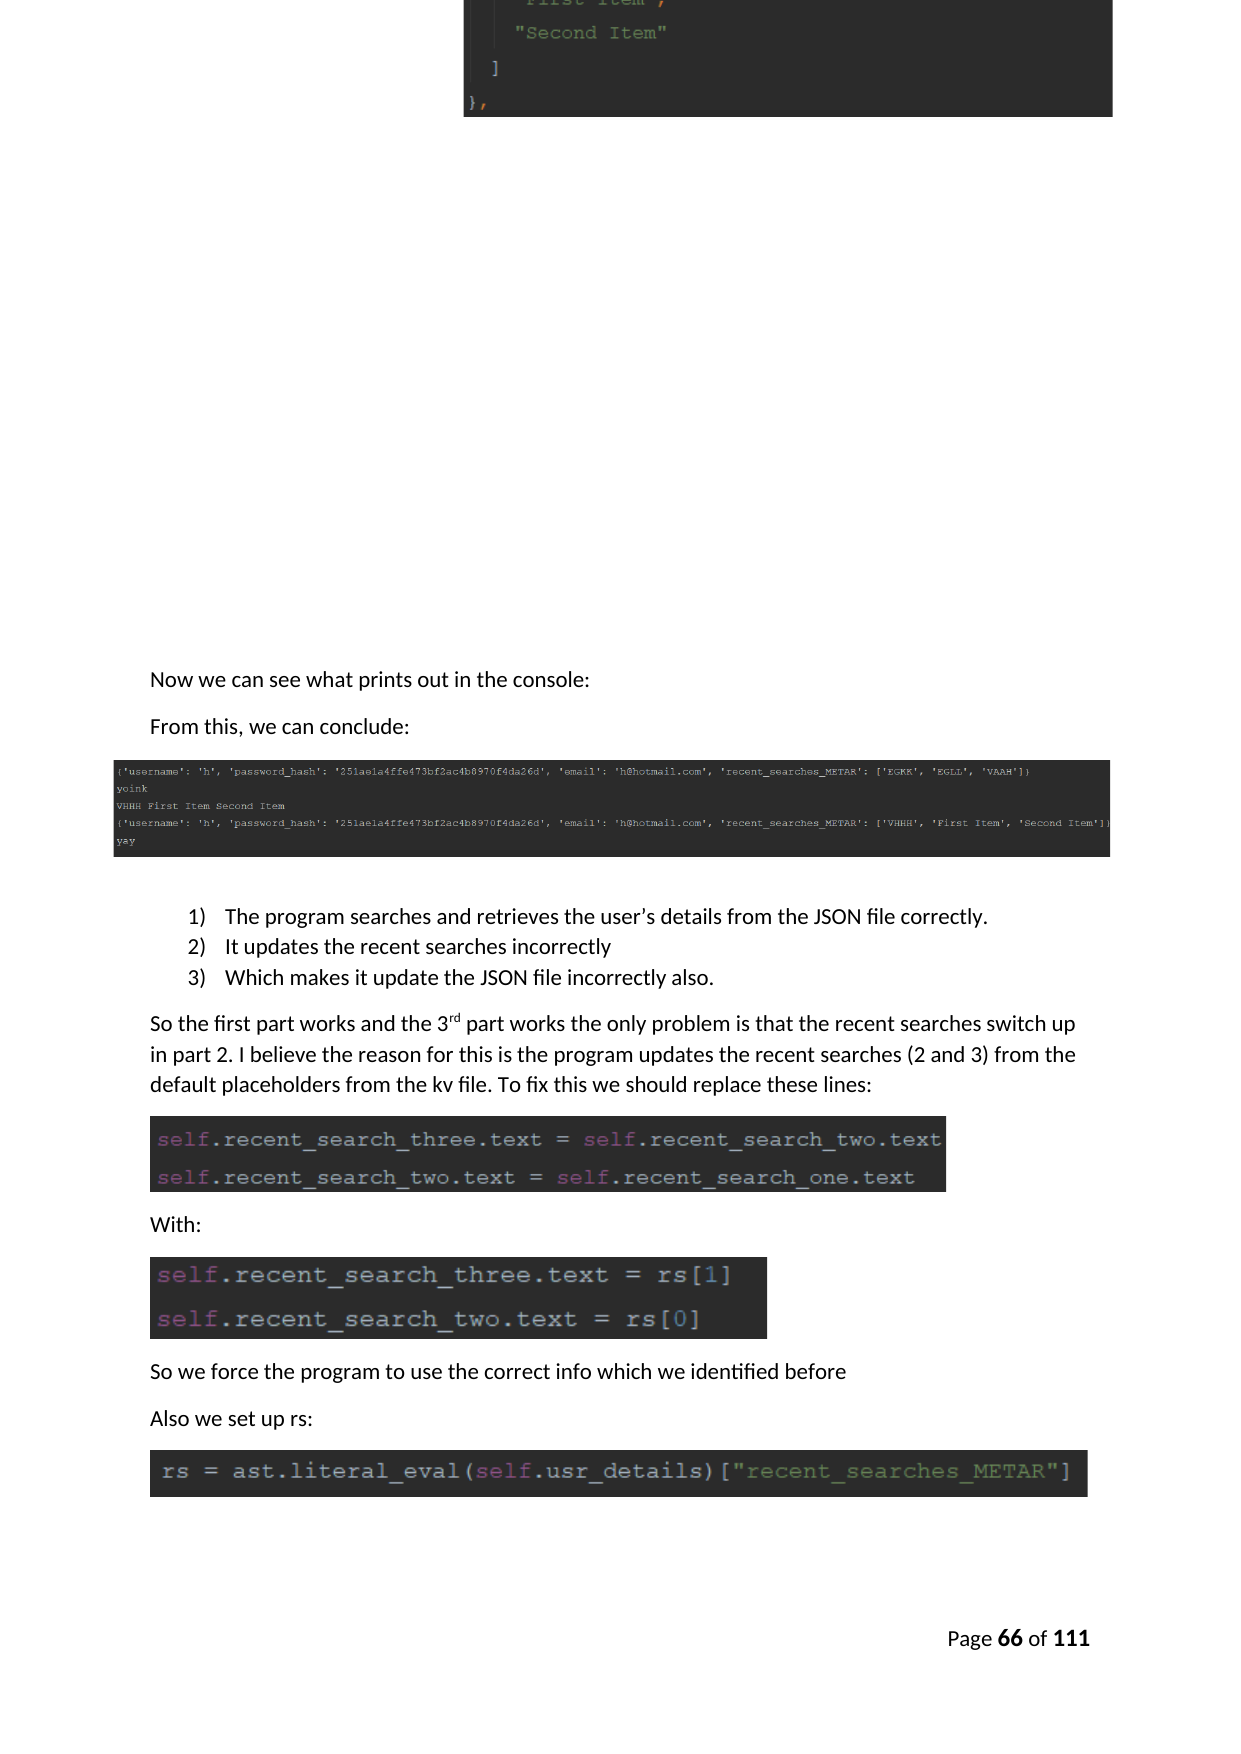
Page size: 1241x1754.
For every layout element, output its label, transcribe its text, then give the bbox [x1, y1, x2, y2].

list It updates the recent searches incorrectly [187, 932, 1090, 960]
picture [113, 760, 1109, 857]
picture [150, 1257, 768, 1339]
text With: [150, 1211, 1090, 1238]
list Which makes it update the JSON file incorrectly also. [187, 963, 1090, 991]
picture [150, 1450, 1087, 1497]
picture [463, 0, 1114, 117]
text So we force the program to use the correct info which we identified before [150, 1357, 1090, 1386]
picture [150, 1116, 947, 1192]
text From this, we can conclude: [150, 712, 1090, 741]
list The program searches and retrieves the user’s details from the JSON file correctly. [187, 857, 1090, 930]
text Now we can see what prints out in the console: [150, 666, 1090, 694]
text Also we set up rs: [150, 1404, 1090, 1432]
text So the first part works and the 3rd part works the only problem is that the recent searches switch up in part 2. I believe the reason for this is the program updates the recent searches (2 and 3) from the default placeholders from the kv file. To fix this we should replace these lines: [150, 1009, 1090, 1098]
